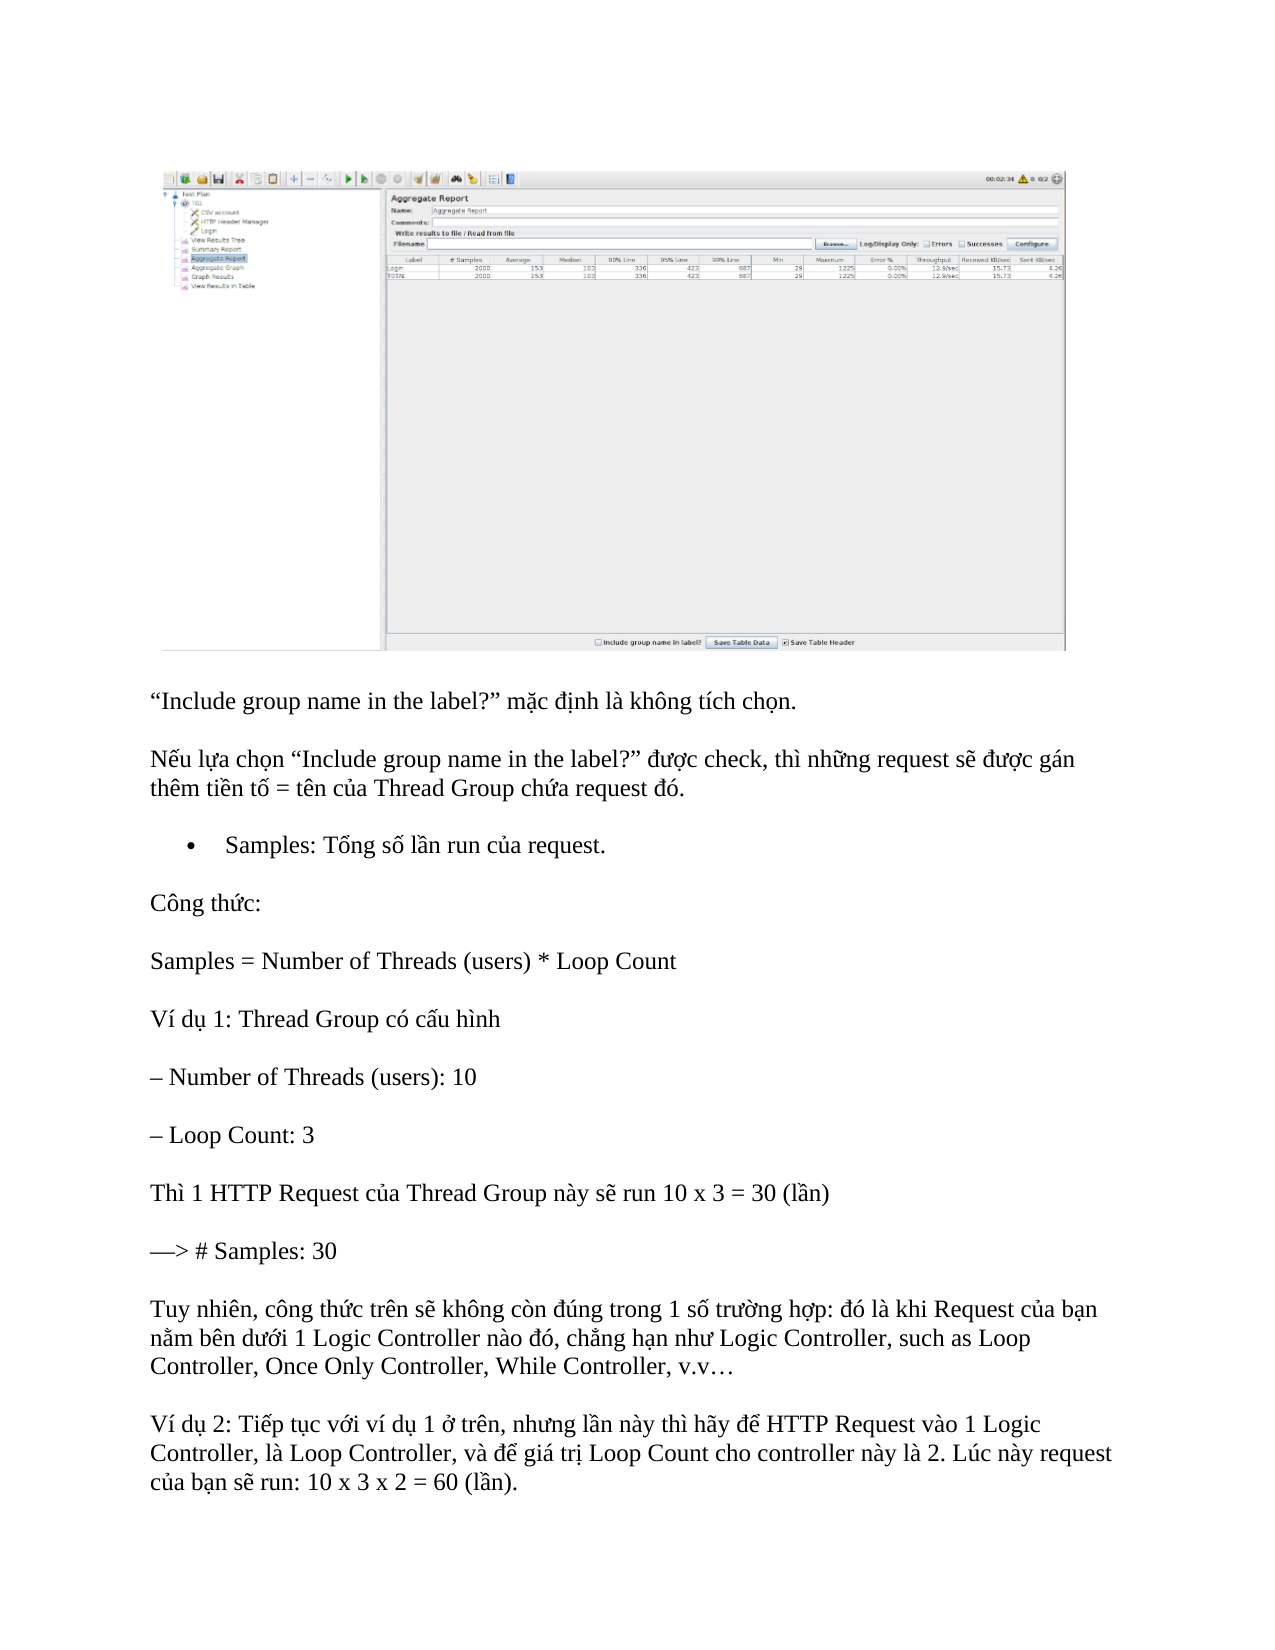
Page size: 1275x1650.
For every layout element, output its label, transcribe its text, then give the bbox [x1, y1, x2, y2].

text Nếu lựa chọn “Include group name in the label?” được check, thì những request sẽ được gán thêm tiền tố = tên của Thread Group chứa request đó. [150, 744, 1125, 801]
text Ví dụ 2: Tiếp tục với ví dụ 1 ở trên, nhưng lần này thì hãy để HTTP Request vào 1 Logic Controller, là Loop Controller, và để giá trị Loop Count cho controller này là 2. Lúc này request của bạn sẽ run: 10 x 3 x 2 = 60 (lần). [150, 1409, 1125, 1496]
picture [150, 150, 1125, 655]
text Thì 1 HTTP Request của Thread Group này sẽ run 10 x 3 = 30 (lần) [150, 1178, 1125, 1207]
text – Number of Threads (users): 10 [150, 1062, 1125, 1091]
text “Include group name in the label?” mặc định là không tích chọn. [150, 686, 1125, 715]
text – Loop Count: 3 [150, 1120, 1125, 1149]
text Công thức: [150, 888, 1125, 917]
text Samples = Number of Threads (users) * Loop Count [150, 946, 1125, 975]
text —> # Samples: 30 [150, 1236, 1125, 1265]
text Ví dụ 1: Thread Group có cấu hình [150, 1004, 1125, 1033]
list Samples: Tổng số lần run của request. [187, 831, 1125, 859]
text Tuy nhiên, công thức trên sẽ không còn đúng trong 1 số trường hợp: đó là khi Request của bạn nằm bên dưới 1 Logic Controller nào đó, chẳng hạn như Logic Controller, such as Loop Controller, Once Only Controller, While Controller, v.v… [150, 1294, 1125, 1380]
